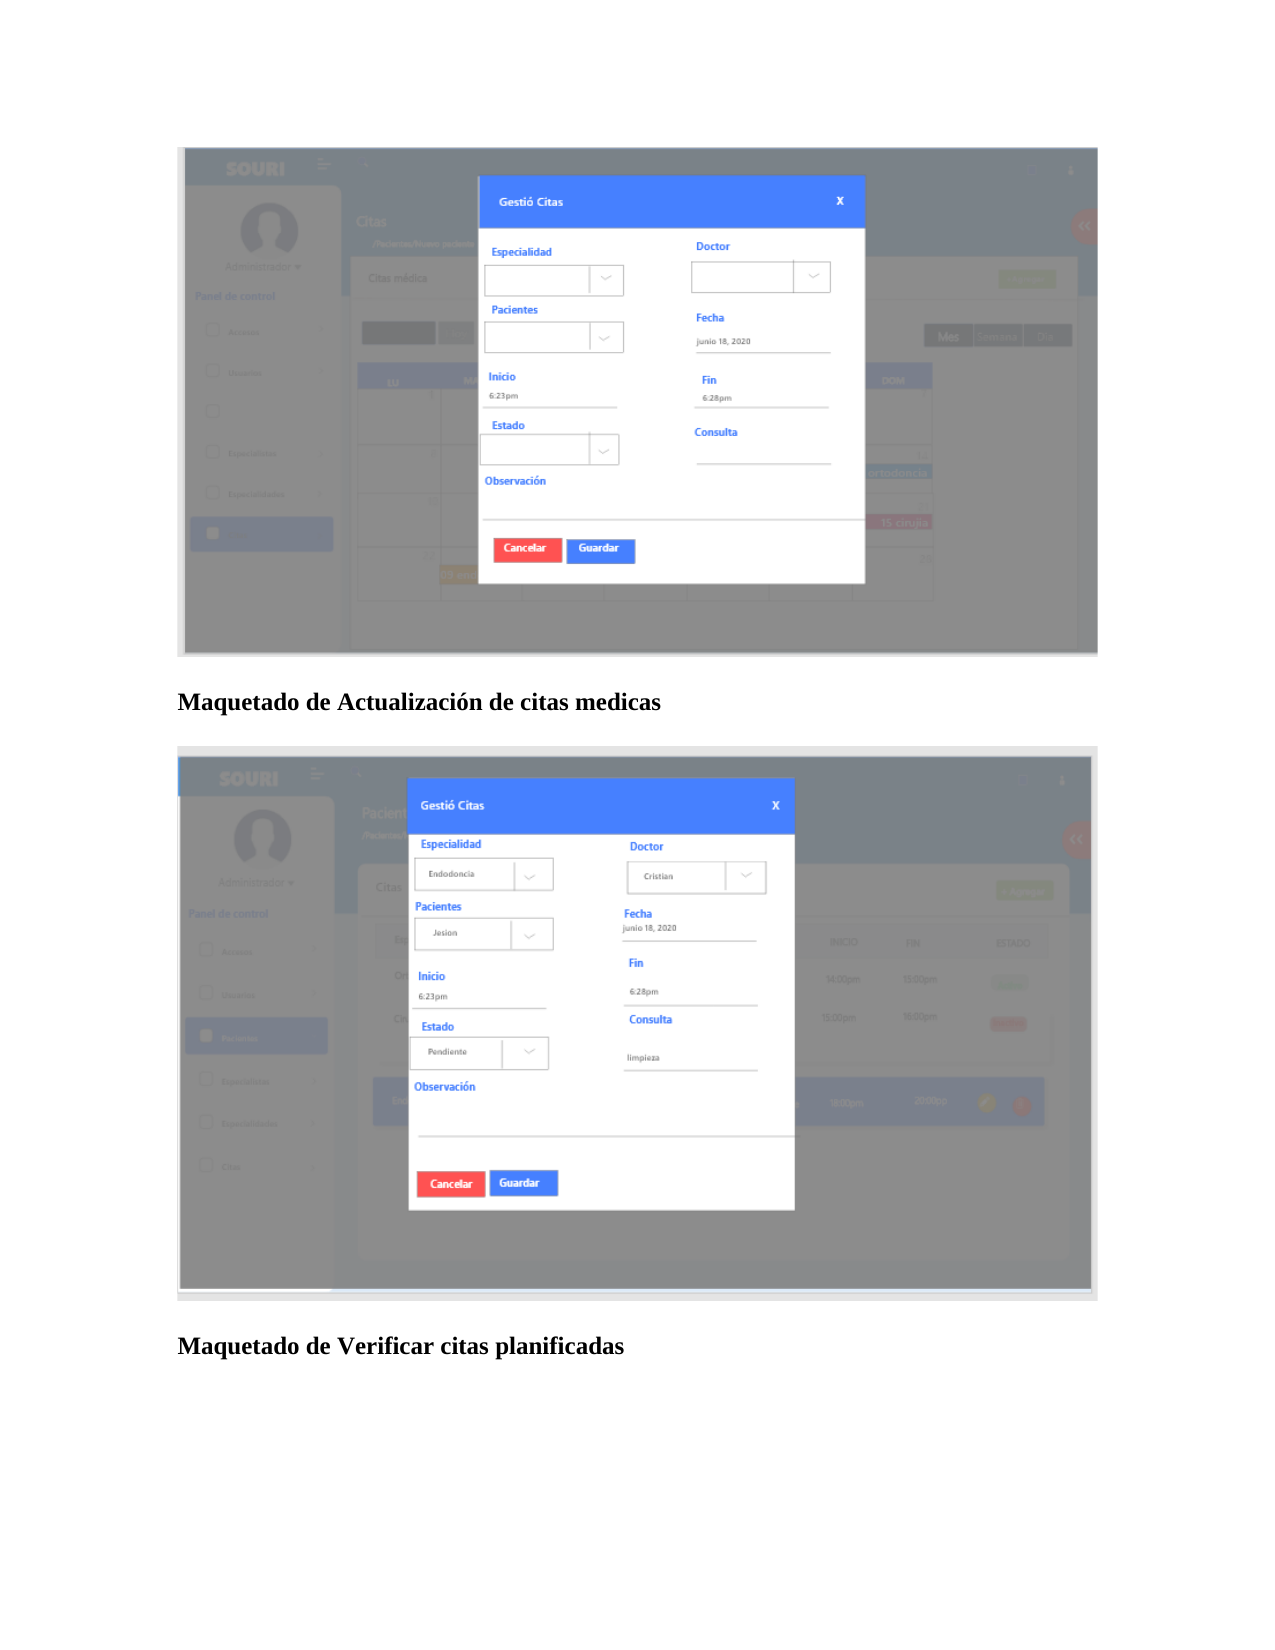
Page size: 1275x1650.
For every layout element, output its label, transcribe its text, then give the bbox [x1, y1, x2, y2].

picture [177, 746, 1098, 1301]
text Maquetado de Actualización de citas medicas [177, 687, 1098, 716]
text Maquetado de Verificar citas planificadas [177, 1331, 1098, 1359]
picture [177, 147, 1098, 657]
